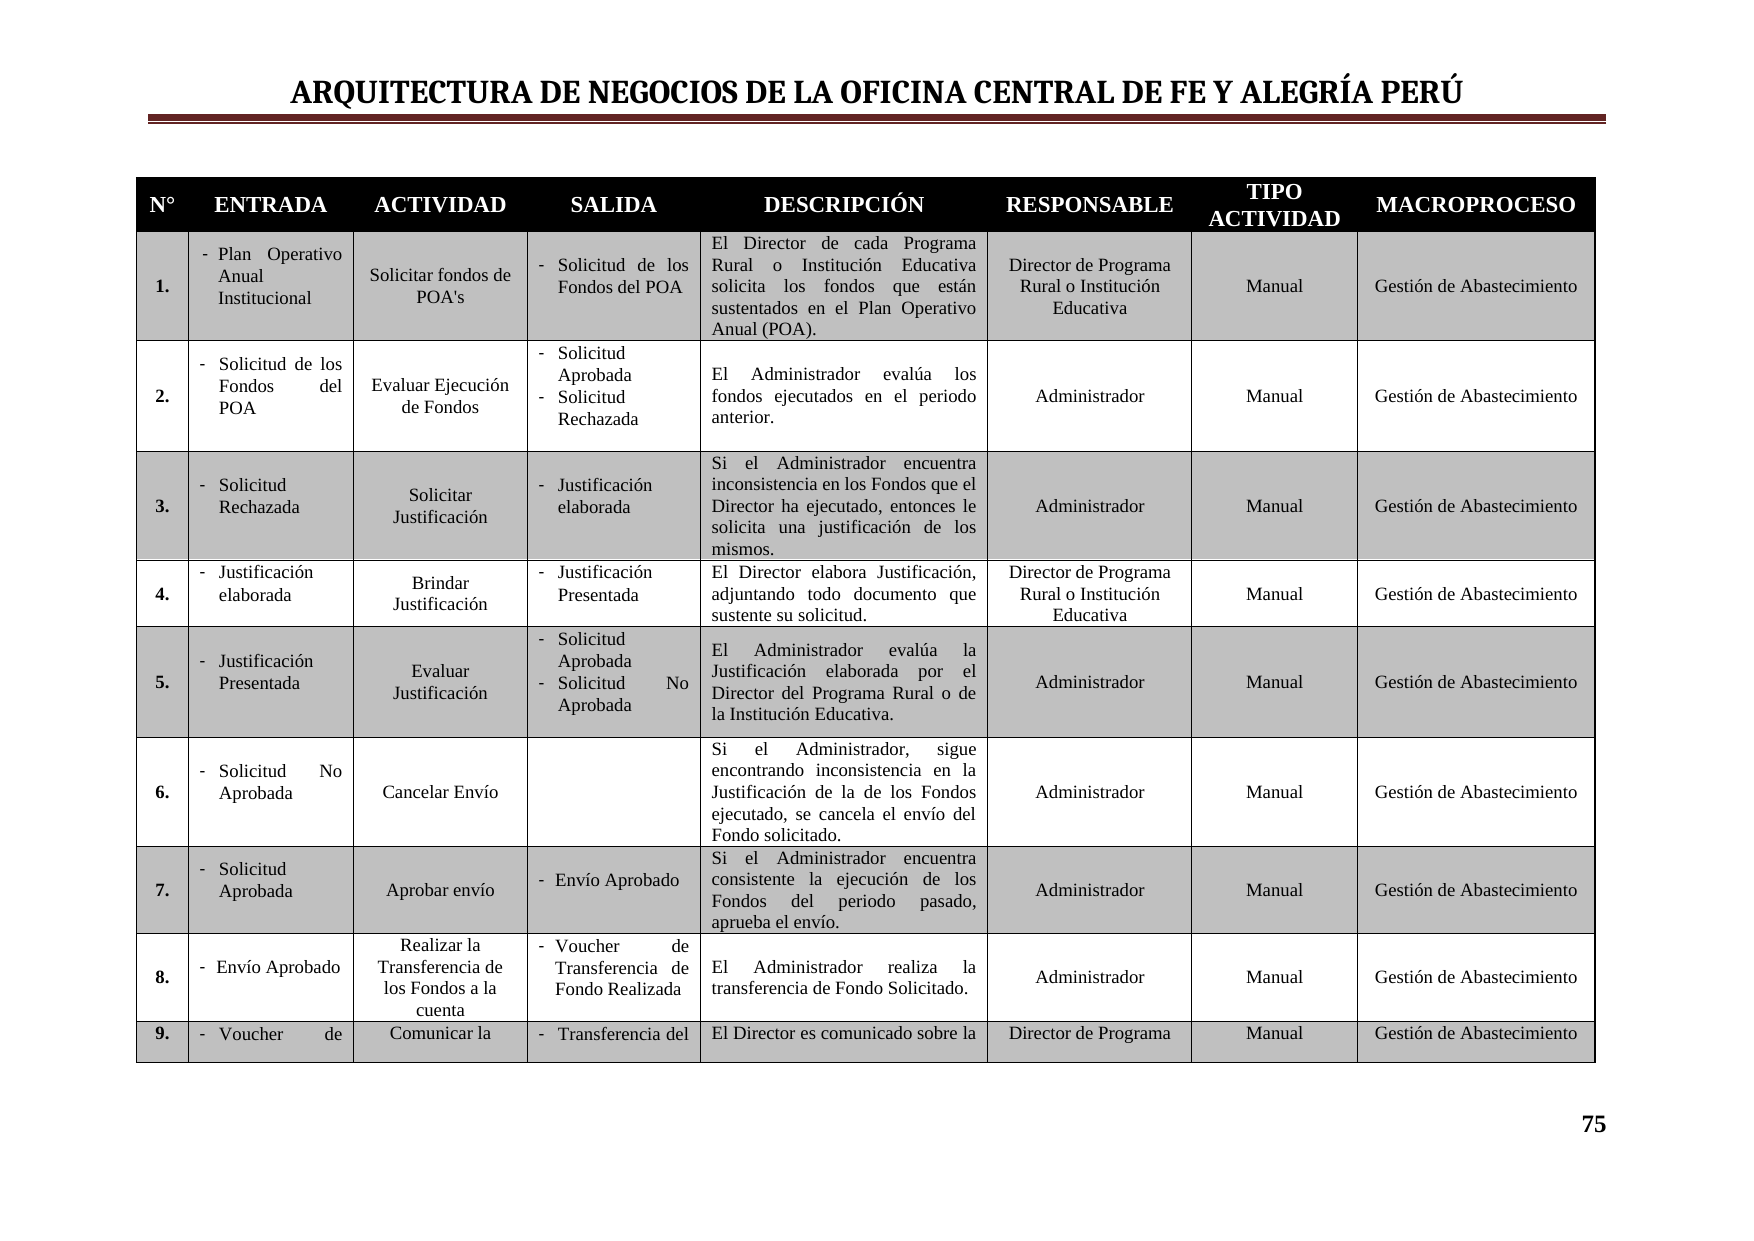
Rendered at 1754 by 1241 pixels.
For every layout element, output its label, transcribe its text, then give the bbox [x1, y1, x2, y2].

table_cell 4. [137, 561, 188, 626]
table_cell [189, 1022, 353, 1062]
table_cell Manual [1192, 232, 1357, 340]
table_cell Gestión de Abastecimiento [1358, 232, 1594, 340]
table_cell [701, 1022, 987, 1062]
table_cell 2. [137, 341, 188, 451]
table_cell [528, 738, 700, 846]
table_cell Administrador [988, 452, 1191, 559]
table_cell Solicitar Justificación [354, 452, 527, 559]
table_cell Solicitud de los Fondos del POA [189, 341, 353, 451]
table_cell Si el Administrador, sigue encontrando inconsistencia en la Justificación de la de los Fondos ejecutado, se cancela el envío del Fondo solicitado. [701, 738, 987, 846]
table_cell El Director elabora Justificación, adjuntando todo documento que sustente su solicitud. [701, 561, 987, 626]
table_cell Justificación elaborada [189, 561, 353, 626]
table_cell El Administrador realiza la transferencia de Fondo Solicitado. [701, 934, 987, 1021]
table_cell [988, 1022, 1191, 1062]
table_cell Aprobar envío [354, 847, 527, 933]
table_cell Envío Aprobado [189, 934, 353, 1021]
table_header MACROPROCESO [1358, 178, 1594, 231]
table_header DESCRIPCIÓN [701, 178, 987, 231]
table_cell Evaluar Ejecución de Fondos [354, 341, 527, 451]
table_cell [528, 1022, 700, 1062]
table_cell Director de Programa Rural o Institución Educativa [988, 561, 1191, 626]
table_cell Manual [1192, 1022, 1357, 1062]
table_cell Administrador [988, 627, 1191, 737]
table_cell Voucher de Transferencia de Fondo Realizada [528, 934, 700, 1021]
table_cell 5. [137, 627, 188, 737]
table_cell 7. [137, 847, 188, 933]
table_cell 9. [137, 1022, 188, 1062]
table_cell Solicitud No Aprobada [189, 738, 353, 846]
table_cell Gestión de Abastecimiento [1358, 934, 1594, 1021]
table_cell Administrador [988, 847, 1191, 933]
table_cell Gestión de Abastecimiento [1358, 452, 1594, 559]
table_cell Solicitud de los Fondos del POA [528, 232, 700, 340]
table_cell Gestión de Abastecimiento [1358, 847, 1594, 933]
table_cell Solicitud Aprobada Solicitud No Aprobada [528, 627, 700, 737]
table_header TIPO ACTIVIDAD [1192, 178, 1357, 231]
table_cell Director de Programa Rural o Institución Educativa [988, 232, 1191, 340]
table_header RESPONSABLE [988, 178, 1191, 231]
table_cell Gestión de Abastecimiento [1358, 341, 1594, 451]
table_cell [1358, 1022, 1594, 1062]
table_header ENTRADA [189, 178, 353, 231]
table_cell Cancelar Envío [354, 738, 527, 846]
table_cell Justificación Presentada [528, 561, 700, 626]
table_cell Administrador [988, 738, 1191, 846]
table_cell Solicitar fondos de POA's [354, 232, 527, 340]
table_cell Gestión de Abastecimiento [1358, 738, 1594, 846]
table_cell Manual [1192, 627, 1357, 737]
table_cell 1. [137, 232, 188, 340]
table_cell Administrador [988, 341, 1191, 451]
table_cell Plan Operativo Anual Institucional [189, 232, 353, 340]
table_cell Evaluar Justificación [354, 627, 527, 737]
table_cell Gestión de Abastecimiento [1358, 561, 1594, 626]
table_cell Manual [1192, 847, 1357, 933]
table_header ACTIVIDAD [354, 178, 527, 231]
table_cell Solicitud Aprobada Solicitud Rechazada [528, 341, 700, 451]
table_cell Manual [1192, 452, 1357, 559]
table_cell Realizar la Transferencia de los Fondos a la cuenta [354, 934, 527, 1021]
table_cell Envío Aprobado [528, 847, 700, 933]
table_cell Manual [1192, 738, 1357, 846]
table_cell Si el Administrador encuentra inconsistencia en los Fondos que el Director ha ejecutado, entonces le solicita una justificación de los mismos. [701, 452, 987, 559]
table_cell Manual [1192, 934, 1357, 1021]
table_cell Gestión de Abastecimiento [1358, 627, 1594, 737]
table_cell 3. [137, 452, 188, 559]
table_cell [354, 1022, 527, 1062]
table_cell Administrador [988, 934, 1191, 1021]
table_cell Justificación Presentada [189, 627, 353, 737]
table_cell Solicitud Rechazada [189, 452, 353, 559]
table_cell El Director de cada Programa Rural o Institución Educativa solicita los fondos que están sustentados en el Plan Operativo Anual (POA). [701, 232, 987, 340]
table_header N° [137, 178, 188, 231]
table_header SALIDA [528, 178, 700, 231]
table_cell 8. [137, 934, 188, 1021]
table_cell Manual [1192, 561, 1357, 626]
table_cell El Administrador evalúa la Justificación elaborada por el Director del Programa Rural o de la Institución Educativa. [701, 627, 987, 737]
table_cell Manual [1192, 341, 1357, 451]
table_cell 6. [137, 738, 188, 846]
table_cell Justificación elaborada [528, 452, 700, 559]
table_cell El Administrador evalúa los fondos ejecutados en el periodo anterior. [701, 341, 987, 451]
table_cell Brindar Justificación [354, 561, 527, 626]
table_cell Solicitud Aprobada [189, 847, 353, 933]
table_cell Si el Administrador encuentra consistente la ejecución de los Fondos del periodo pasado, aprueba el envío. [701, 847, 987, 933]
